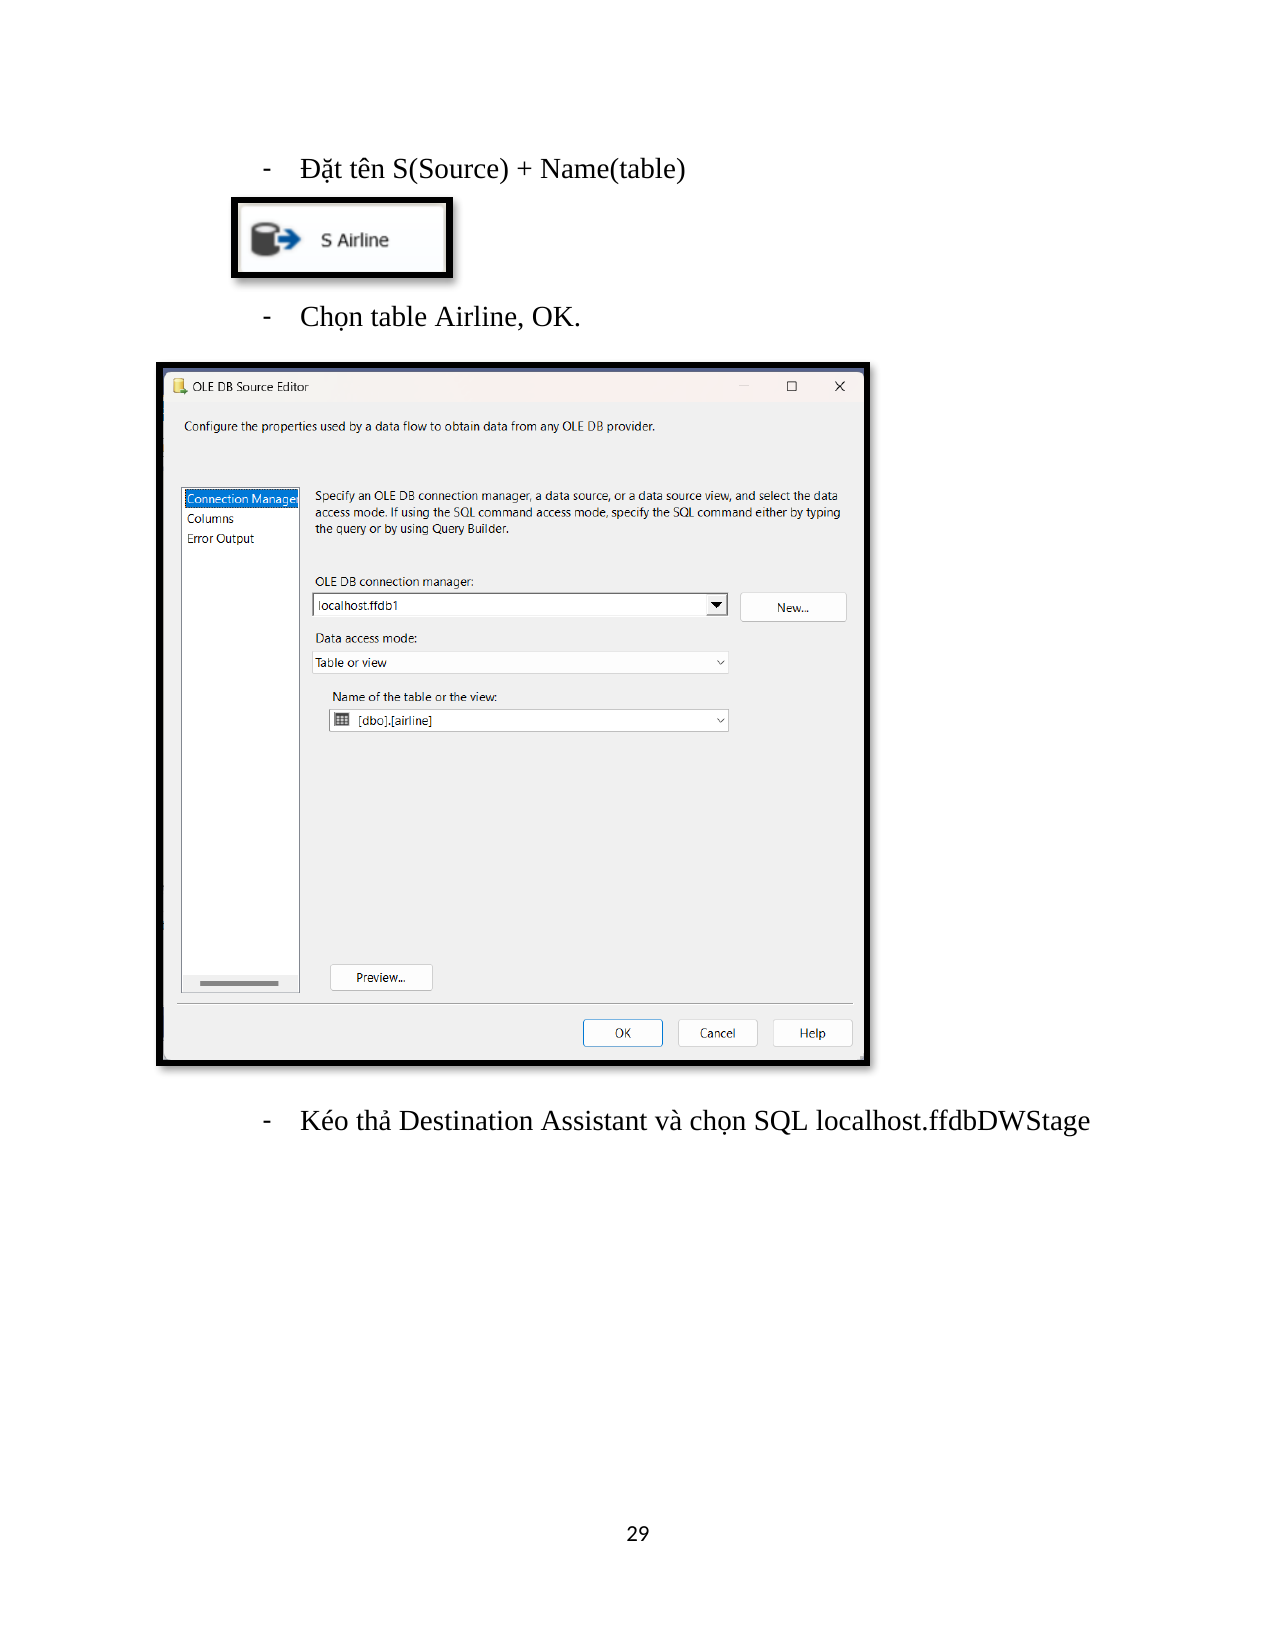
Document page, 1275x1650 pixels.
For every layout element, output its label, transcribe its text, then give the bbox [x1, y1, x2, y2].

picture [163, 368, 864, 1060]
list Kéo thả Destination Assistant và chọn SQL localhost.ffdbDWStage [262, 1102, 1125, 1138]
list Chọn table Airline, OK. [262, 298, 1125, 334]
list Đặt tên S(Source) + Name(table) [262, 150, 1125, 186]
picture [238, 203, 446, 272]
